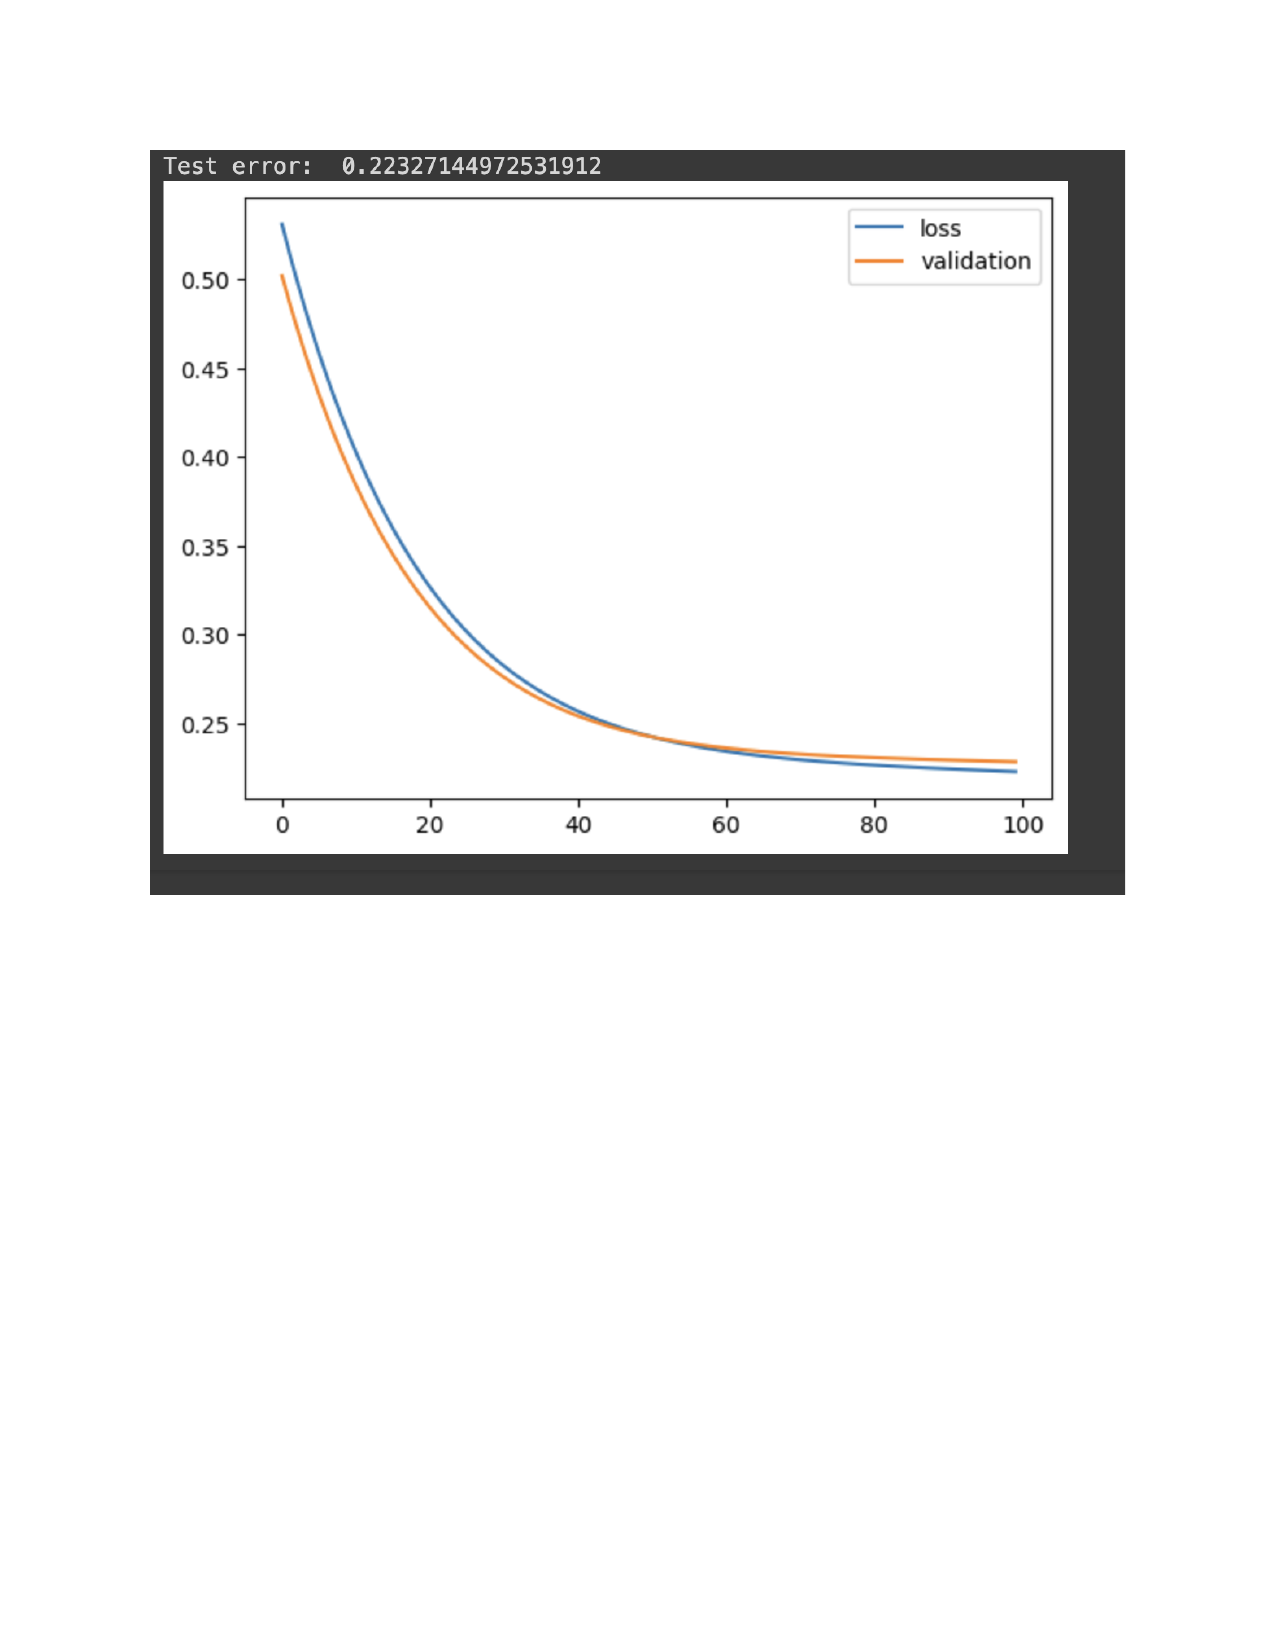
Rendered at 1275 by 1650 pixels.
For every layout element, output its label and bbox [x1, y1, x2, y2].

picture [150, 150, 1125, 895]
